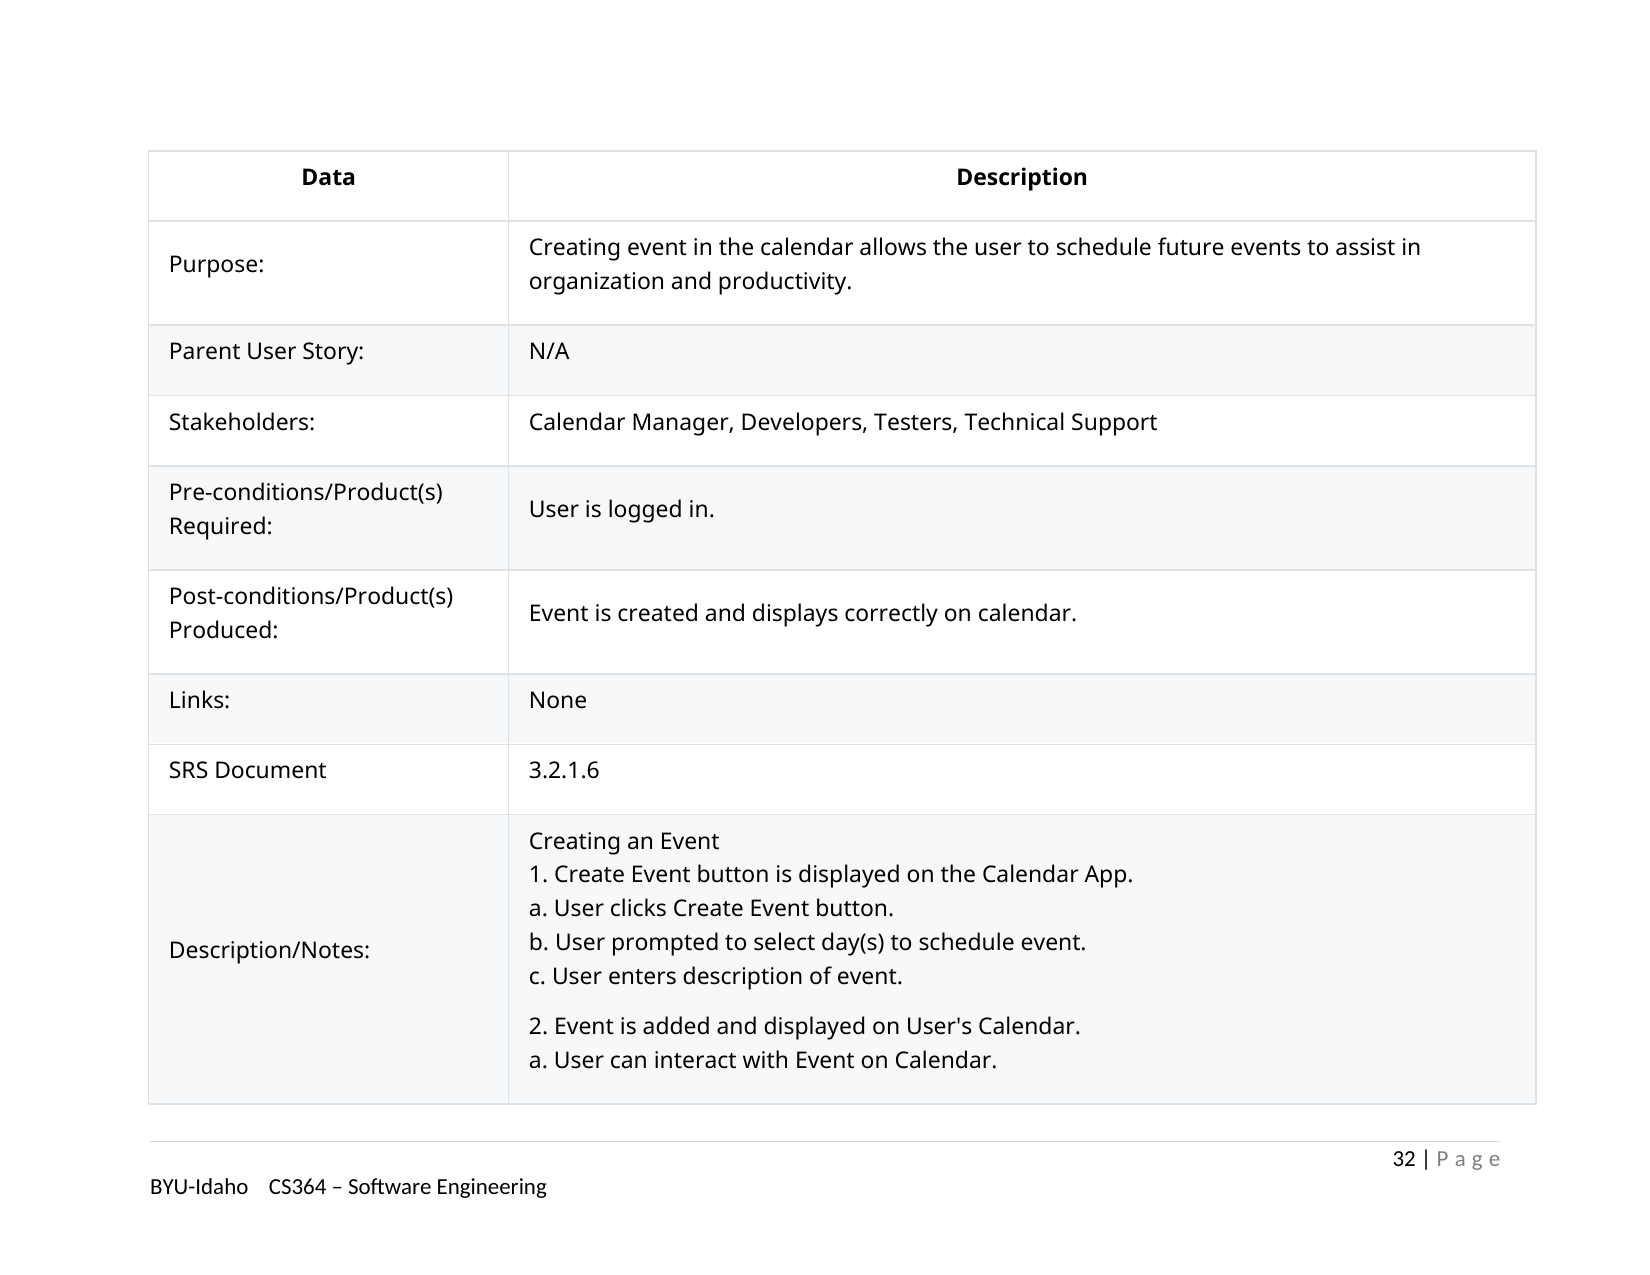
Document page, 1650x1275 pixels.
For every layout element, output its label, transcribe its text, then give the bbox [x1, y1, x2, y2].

table_cell Calendar Manager, Developers, Testers, Technical Support [509, 396, 1535, 465]
table_cell Stakeholders: [149, 396, 508, 465]
table_cell N/A [509, 326, 1535, 395]
table_cell Event is created and displays correctly on calendar. [509, 571, 1535, 673]
table_cell Pre-conditions/Product(s) Required: [149, 467, 508, 569]
table_cell SRS Document [149, 745, 508, 814]
table_cell Post-conditions/Product(s) Produced: [149, 571, 508, 673]
table_cell Creating an Event 1. Create Event button is displayed on the Calendar App. a. User clicks Create Event button. b. User prompted to select day(s) to schedule event. c. User enters description of event. 2. Event is added and displayed on User's Calendar. a. User can interact with Event on Calendar. [509, 815, 1535, 1103]
table_cell Description/Notes: [149, 815, 508, 1103]
table_cell User is logged in. [509, 467, 1535, 569]
table_cell Links: [149, 675, 508, 743]
table_cell 3.2.1.6 [509, 745, 1535, 814]
table_cell Purpose: [149, 222, 508, 324]
table_header Description [509, 152, 1535, 220]
table_cell Parent User Story: [149, 326, 508, 395]
table_cell None [509, 675, 1535, 743]
table_cell Creating event in the calendar allows the user to schedule future events to assist in organization and productivity. [509, 222, 1535, 324]
table_header Data [149, 152, 508, 220]
